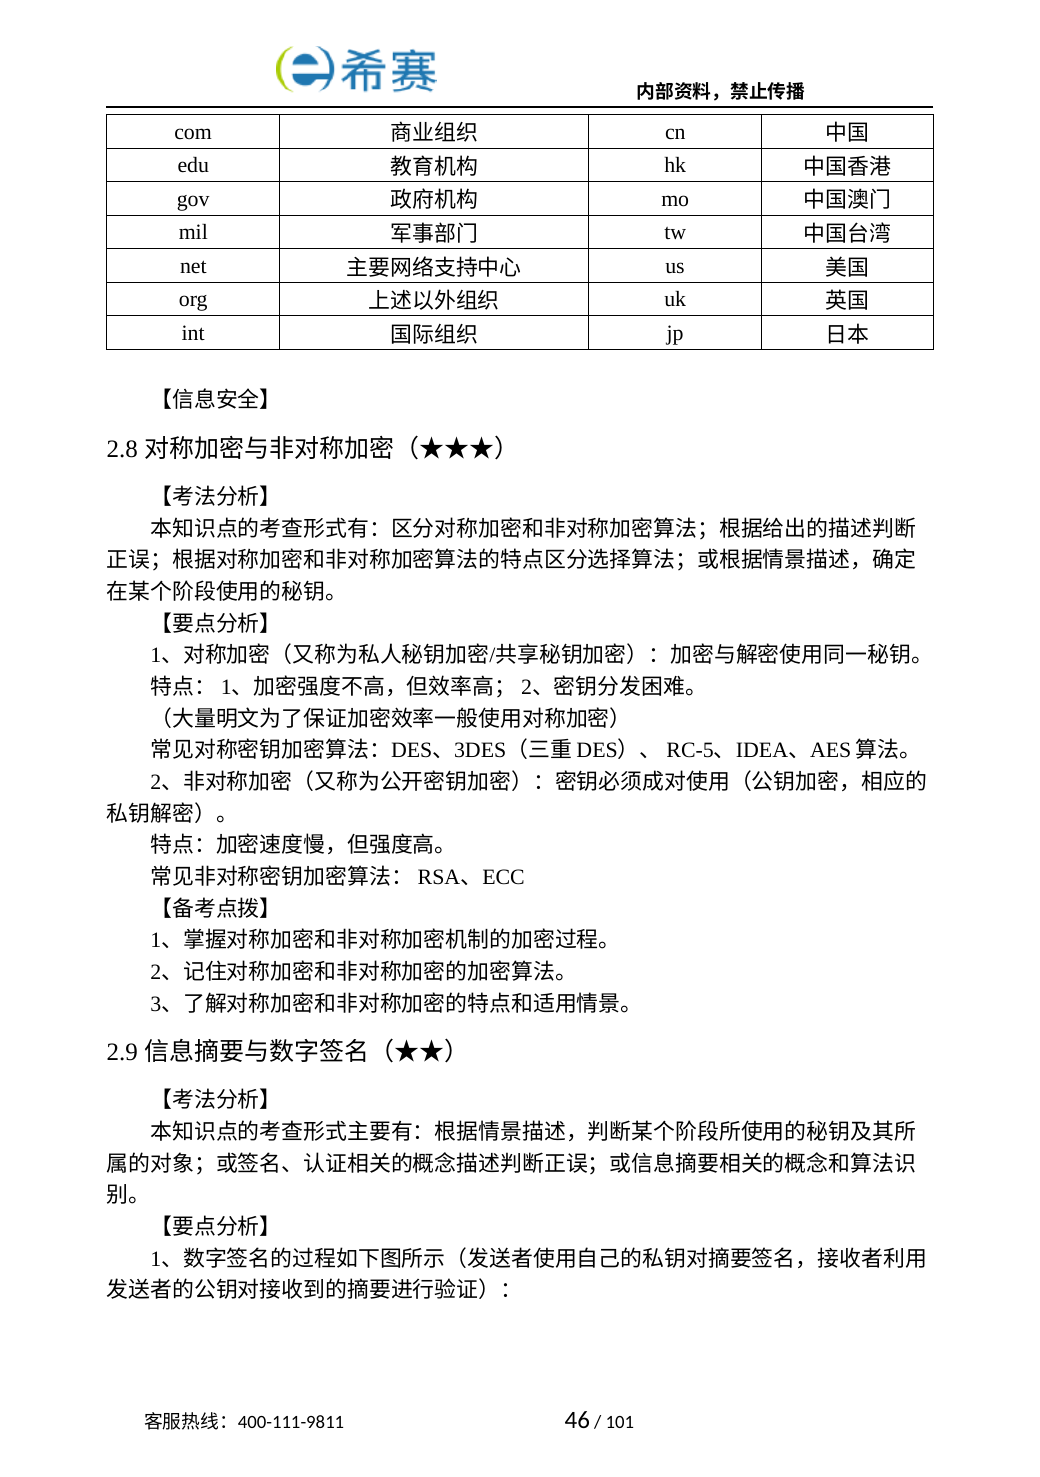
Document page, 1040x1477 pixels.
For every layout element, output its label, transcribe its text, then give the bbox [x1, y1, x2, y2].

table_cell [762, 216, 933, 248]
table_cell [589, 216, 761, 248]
text 常见对称密钥加密算法：DES、3DES三重DES、 RC-5、IDEA、AES算法。 [106, 732, 933, 764]
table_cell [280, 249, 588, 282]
text 2、非对称加密（又称为公开密钥加密）：密钥必须成对使用（公钥加密，相应的私钥解密）。 [106, 764, 933, 827]
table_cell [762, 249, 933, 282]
text 1、对称加密（又称为私人秘钥加密/共享秘钥加密）：加密与解密使用同一秘钥。 [106, 637, 933, 669]
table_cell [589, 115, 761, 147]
text 【备考点拨】 [106, 891, 933, 922]
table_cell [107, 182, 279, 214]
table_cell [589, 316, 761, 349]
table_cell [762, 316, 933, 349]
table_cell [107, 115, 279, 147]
text 【要点分析】 [106, 1209, 933, 1241]
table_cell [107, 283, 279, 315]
picture [276, 41, 438, 99]
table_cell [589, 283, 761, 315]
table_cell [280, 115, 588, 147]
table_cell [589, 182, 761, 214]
text 本知识点的考查形式主要有：根据情景描述，判断某个阶段所使用的秘钥及其所属的对象；或签名、认证相关的概念描述判断正误；或信息摘要相关的概念和算法识别。 [106, 1114, 933, 1209]
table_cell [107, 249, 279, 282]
subtitle 2.9 信息摘要与数字签名（★★） [106, 1017, 933, 1082]
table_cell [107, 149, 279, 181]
text 本知识点的考查形式有：区分对称加密和非对称加密算法；根据给出的描述判断正误；根据对称加密和非对称加密算法的特点区分选择算法；或根据情景描述，确定在某个阶段使用的秘钥。 [106, 511, 933, 606]
subtitle 2.8 对称加密与非对称加密（★★★） [106, 414, 933, 479]
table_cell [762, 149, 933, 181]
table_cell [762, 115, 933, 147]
text 1、掌握对称加密和非对称加密机制的加密过程。 [106, 922, 933, 954]
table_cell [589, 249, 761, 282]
text 【考法分析】 [106, 479, 933, 511]
text 1、数字签名的过程如下图所示（发送者使用自己的私钥对摘要签名，接收者利用发送者的公钥对接收到的摘要进行验证）： [106, 1241, 933, 1304]
text （大量明文为了保证加密效率一般使用对称加密） [106, 701, 933, 732]
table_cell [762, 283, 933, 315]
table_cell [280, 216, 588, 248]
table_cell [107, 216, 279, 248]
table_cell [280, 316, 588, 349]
text 【信息安全】 [106, 382, 933, 414]
text 2、记住对称加密和非对称加密的加密算法。 [106, 954, 933, 986]
text 3、了解对称加密和非对称加密的特点和适用情景。 [106, 986, 933, 1017]
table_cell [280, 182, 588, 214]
text 特点： 1、加密强度不高，但效率高； 2、密钥分发困难。 [106, 669, 933, 701]
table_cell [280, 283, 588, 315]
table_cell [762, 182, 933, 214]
text 常见非对称密钥加密算法： RSA、ECC [106, 859, 933, 891]
text 特点：加密速度慢，但强度高。 [106, 827, 933, 859]
text 【要点分析】 [106, 606, 933, 637]
text 【考法分析】 [106, 1082, 933, 1114]
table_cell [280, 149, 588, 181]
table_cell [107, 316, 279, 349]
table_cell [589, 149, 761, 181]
